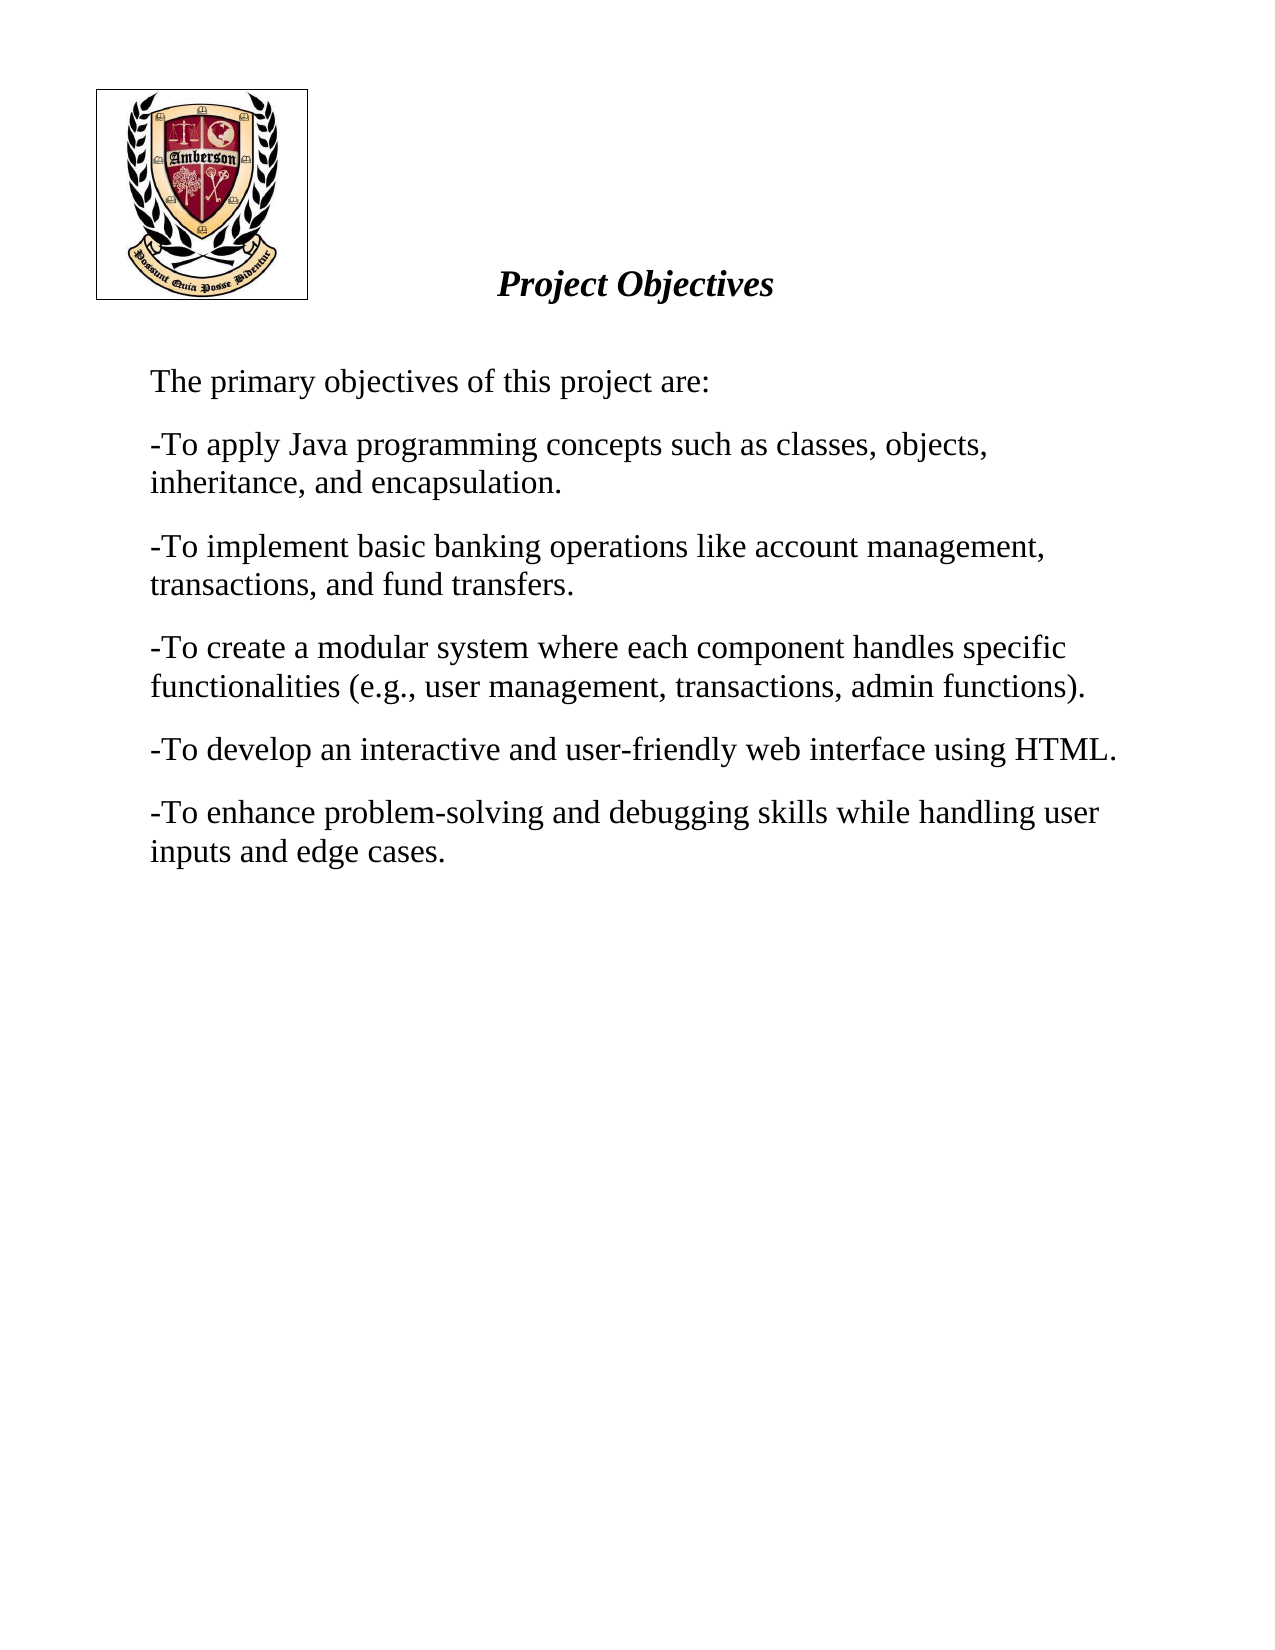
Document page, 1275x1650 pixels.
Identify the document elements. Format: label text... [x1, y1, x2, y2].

text -To implement basic banking operations like account management, transactions, and fund transfers. [150, 526, 1125, 602]
picture [97, 90, 307, 299]
text Project Objectives [150, 262, 1125, 332]
text -To enhance problem-solving and debugging skills while handling user inputs and edge cases. [150, 792, 1125, 869]
text -To apply Java programming concepts such as classes, objects, inheritance, and encapsulation. [150, 424, 1125, 501]
text -To create a modular system where each component handles specific functionalities (e.g., user management, transactions, admin functions). [150, 627, 1125, 704]
text The primary objectives of this project are: [150, 361, 1125, 399]
text -To develop an interactive and user-friendly web interface using HTML. [150, 729, 1125, 767]
